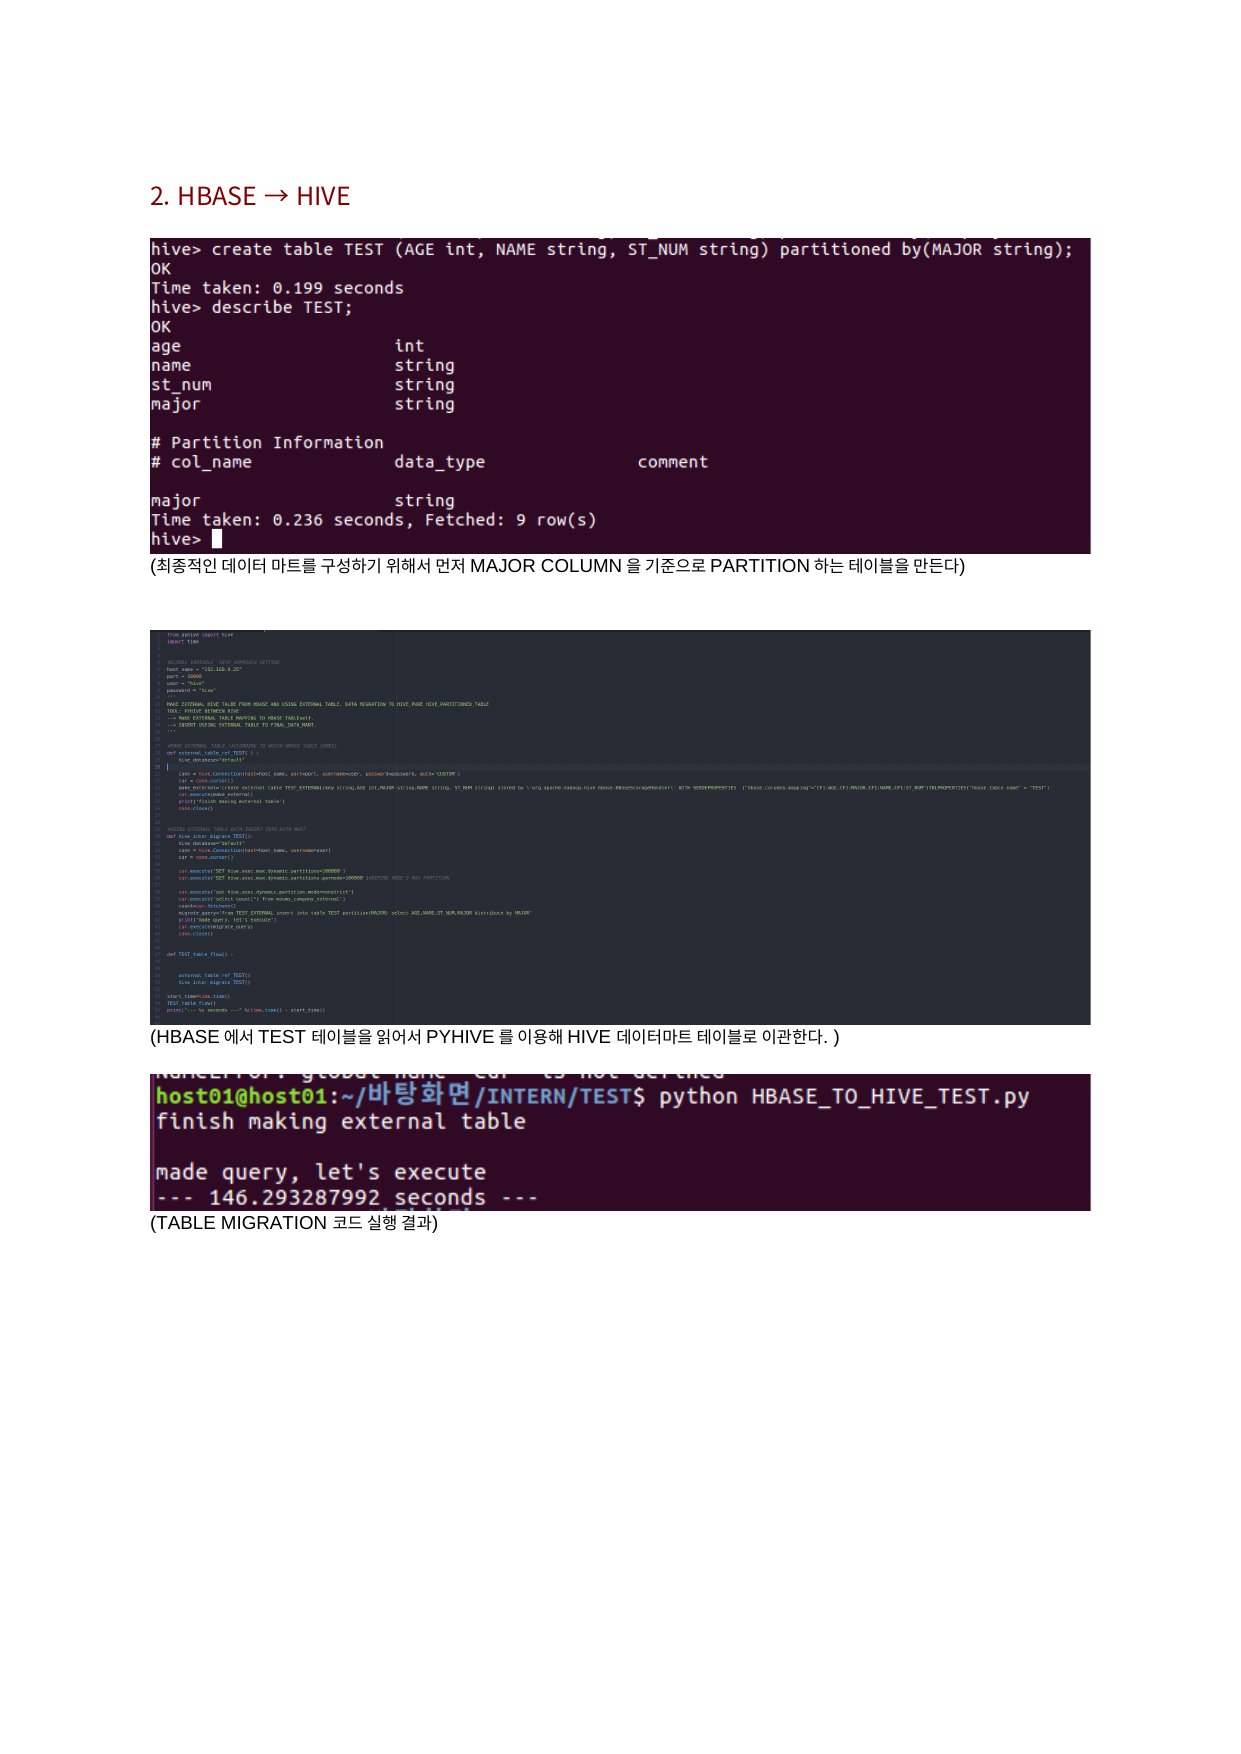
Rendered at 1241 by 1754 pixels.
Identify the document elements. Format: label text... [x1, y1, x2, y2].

picture [150, 1074, 1091, 1211]
text (TABLE MIGRATION 코드 실행 결과) [150, 1211, 1090, 1234]
text 2. HBASE → HIVE [150, 176, 1090, 213]
picture [150, 238, 1091, 554]
picture [150, 630, 1091, 1025]
text (HBASE에서 TEST 테이블을 읽어서 PYHIVE를 이용해 HIVE 데이터마트 테이블로 이관한다. ) [150, 1025, 1090, 1048]
text (최종적인 데이터 마트를 구성하기 위해서 먼저 MAJOR COLUMN을 기준으로 PARTITION하는 테이블을 만든다) [150, 554, 1090, 578]
